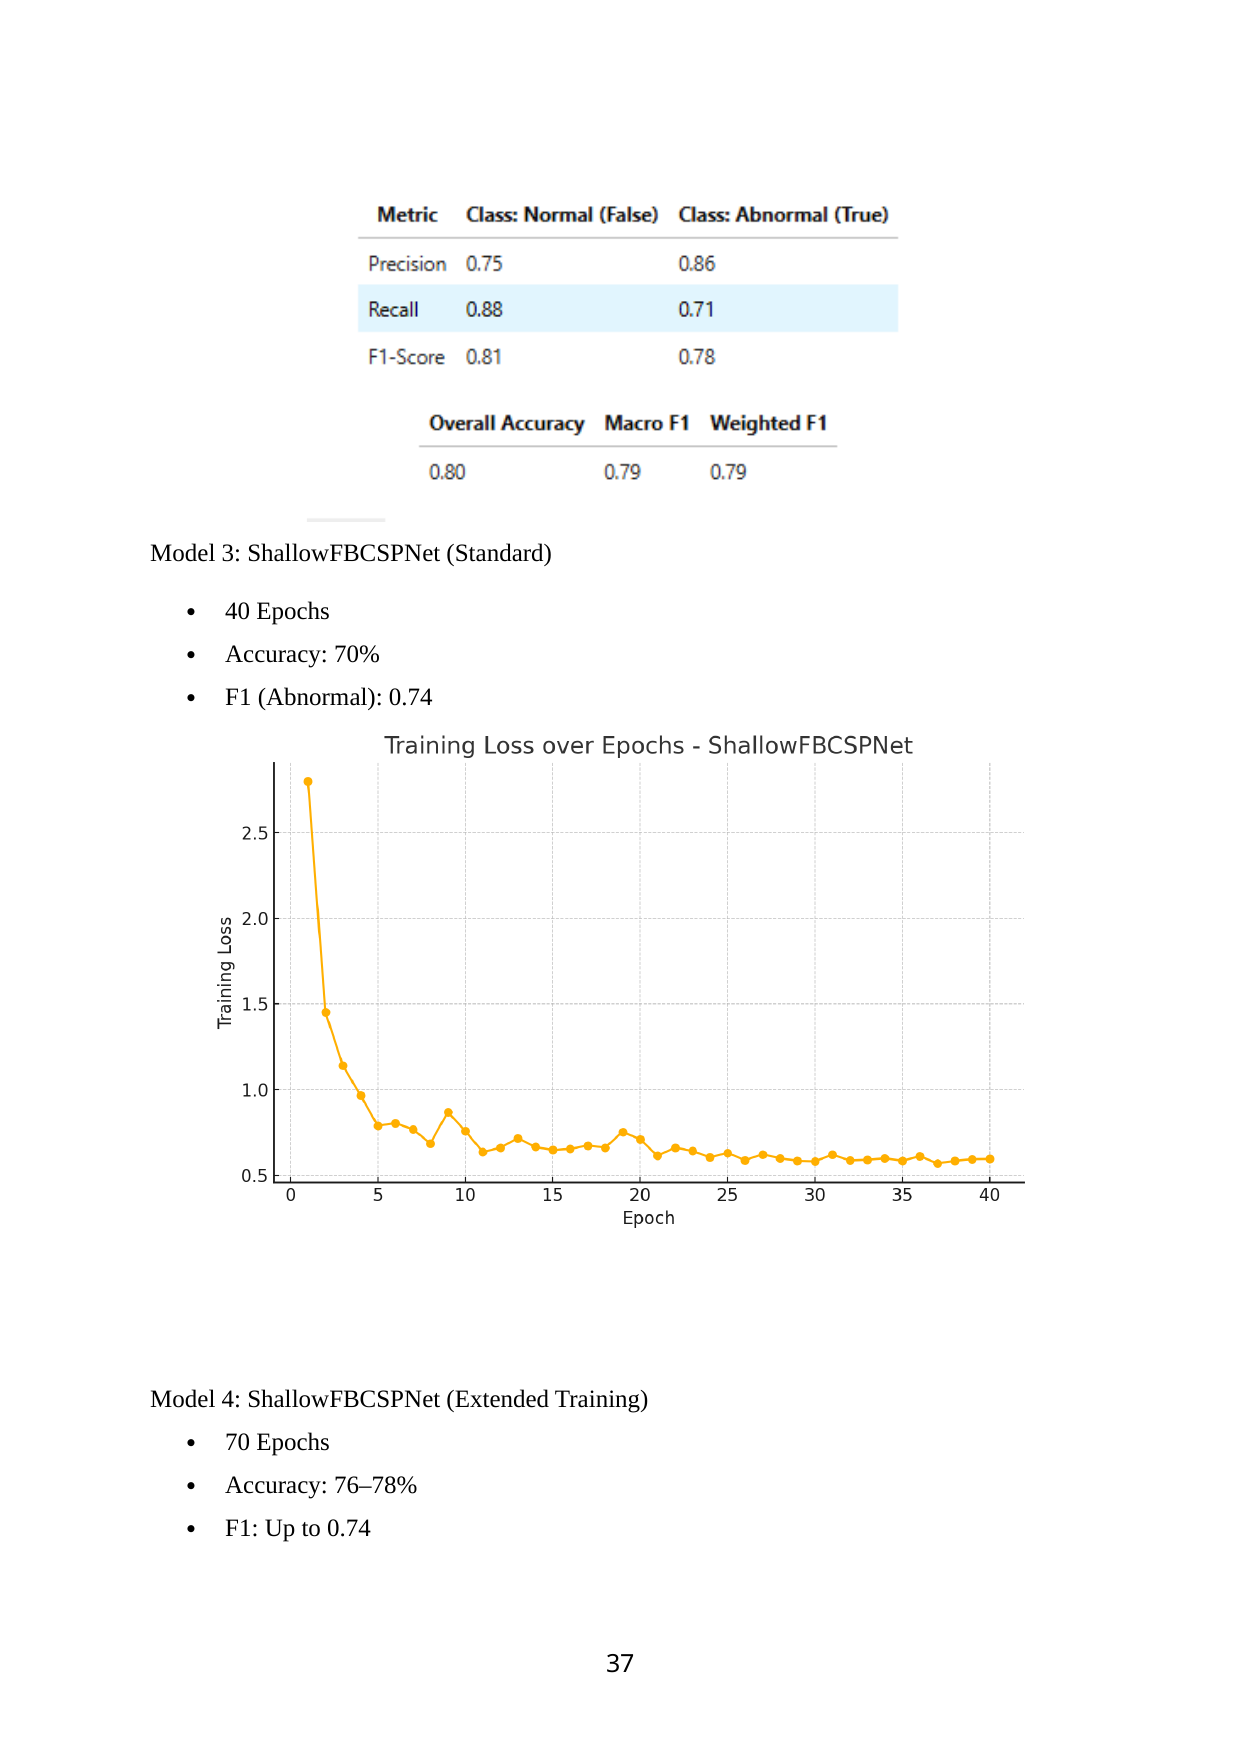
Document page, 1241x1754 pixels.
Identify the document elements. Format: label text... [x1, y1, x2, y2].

list Accuracy: 76–78% [187, 1470, 1090, 1499]
list F1: Up to 0.74 [187, 1513, 1090, 1542]
list F1 (Abnormal): 0.74 [187, 682, 1090, 711]
picture [306, 173, 934, 522]
list Accuracy: 70% [187, 639, 1090, 668]
list 70 Epochs [187, 1427, 1090, 1456]
text Model 3: ShallowFBCSPNet (Standard) [150, 538, 1090, 567]
text Model 4: ShallowFBCSPNet (Extended Training) [150, 1384, 1090, 1413]
list 40 Epochs [187, 596, 1090, 625]
picture [207, 725, 1034, 1238]
